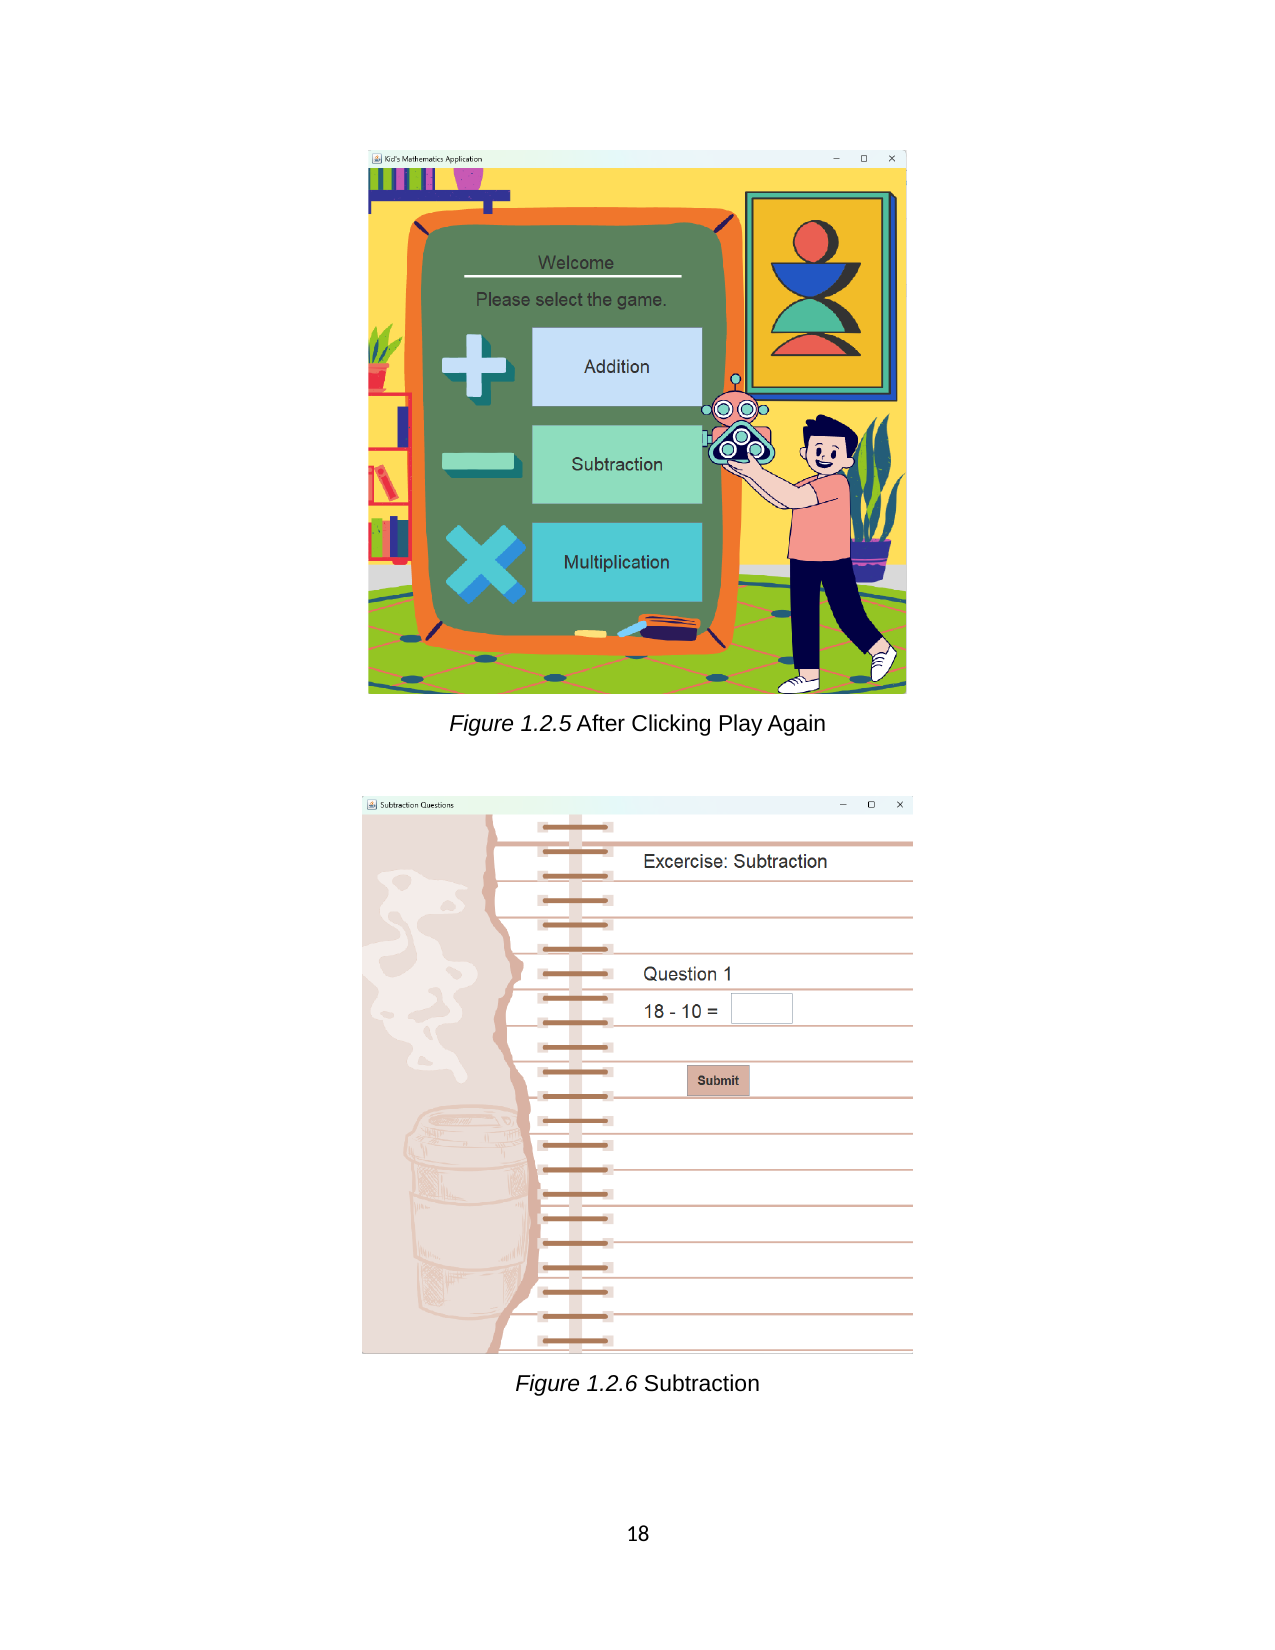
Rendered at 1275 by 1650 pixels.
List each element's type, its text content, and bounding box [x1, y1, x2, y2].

picture [362, 796, 913, 1354]
text Figure 1.2.5 After Clicking Play Again [150, 710, 1125, 736]
text Figure 1.2.6 Subtraction [150, 1370, 1125, 1396]
picture [368, 150, 907, 694]
